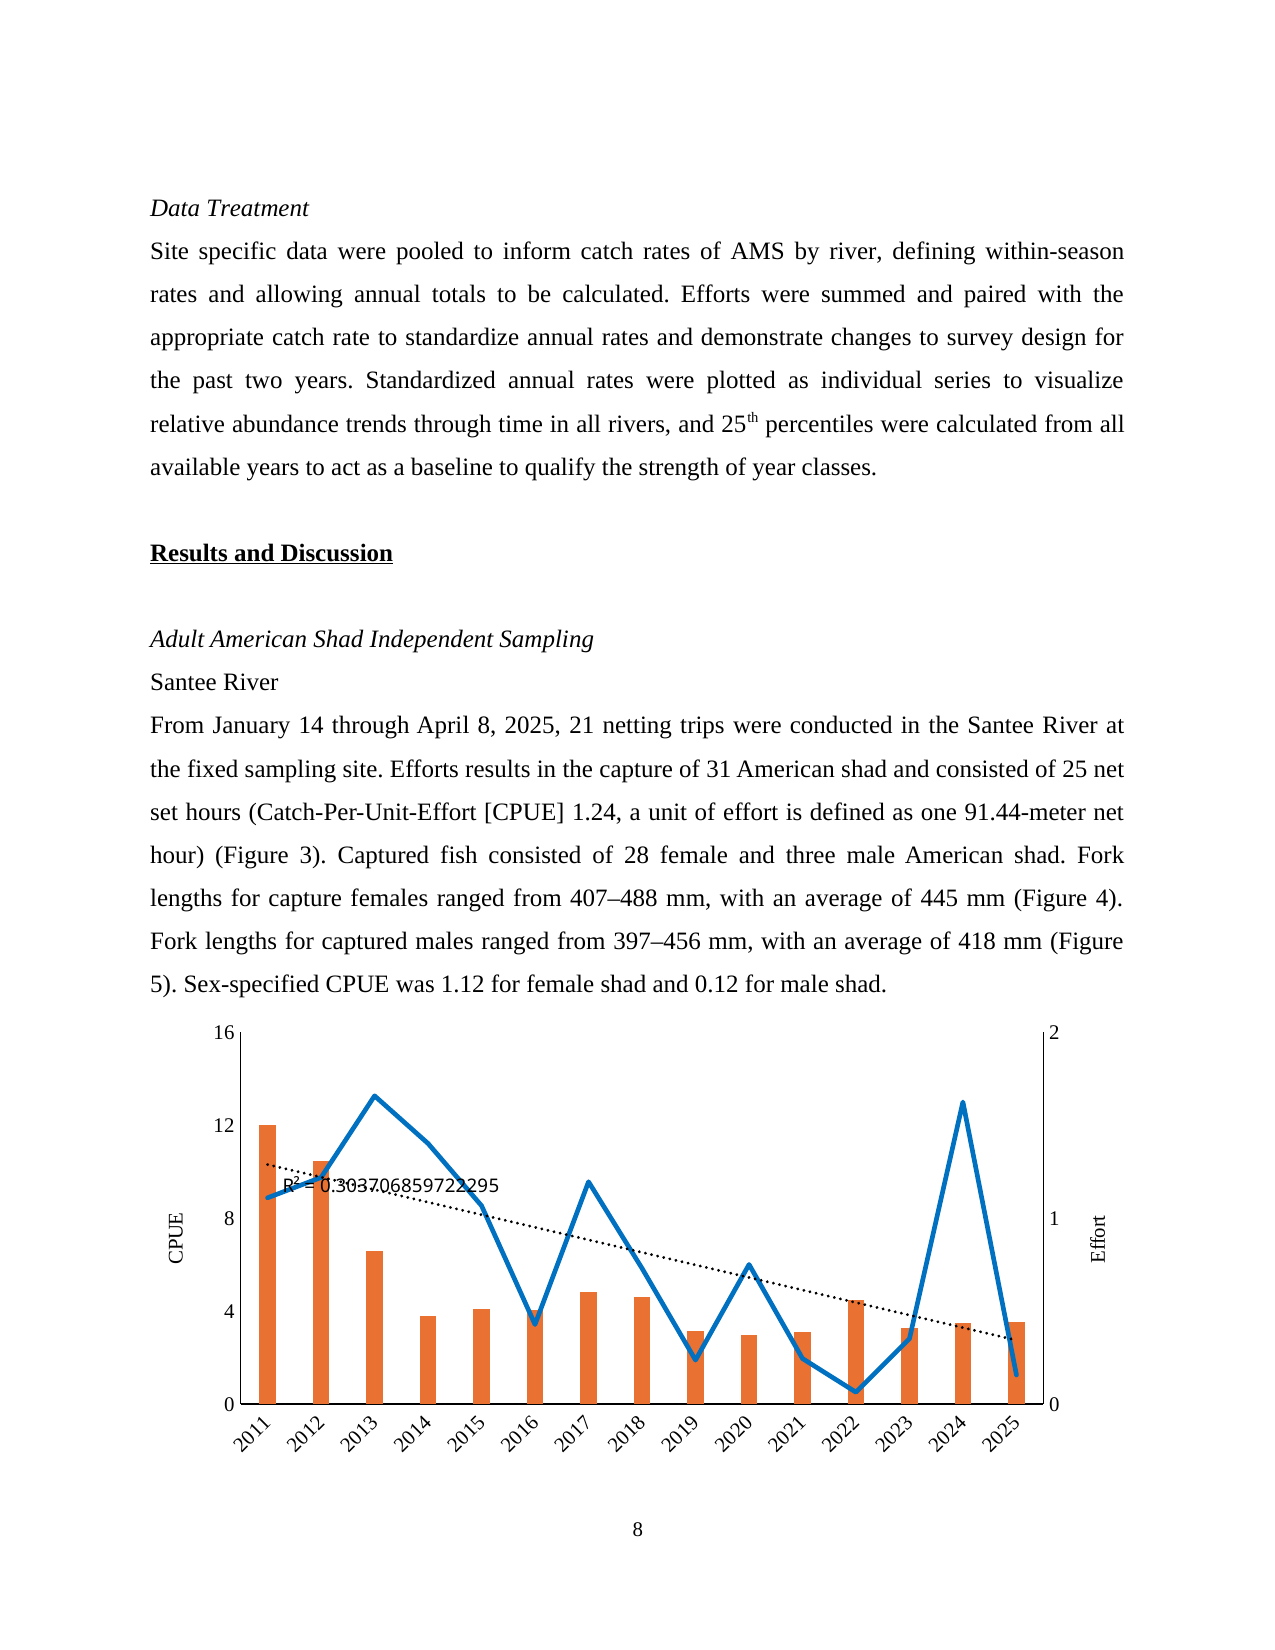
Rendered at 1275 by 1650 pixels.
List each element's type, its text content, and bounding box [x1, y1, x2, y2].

text Data Treatment [150, 193, 1125, 222]
text From January 14 through April 8, 2025, 21 netting trips were conducted in the Santee River at the fixed sampling site. Efforts results in the capture of 31 American shad and consisted of 25 net set hours (Catch-Per-Unit-Effort [CPUE] 1.24, a unit of effort is defined as one 91.44-meter net hour) (Figure 3). Captured fish consisted of 28 female and three male American shad. Fork lengths for capture females ranged from 407–488 mm, with an average of 445 mm (Figure 4). Fork lengths for captured males ranged from 397–456 mm, with an average of 418 mm (Figure 5). Sex-specified CPUE was 1.12 for female shad and 0.12 for male shad. [150, 711, 1125, 998]
text Adult American Shad Independent Sampling [150, 624, 1125, 653]
text Santee River [150, 667, 1125, 696]
text Site specific data were pooled to inform catch rates of AMS by river, defining within-season rates and allowing annual totals to be calculated. Efforts were summed and paired with the appropriate catch rate to standardize annual rates and demonstrate changes to survey design for the past two years. Standardized annual rates were plotted as individual series to visualize relative abundance trends through time in all rivers, and 25th percentiles were calculated from all available years to act as a baseline to qualify the strength of year classes. [150, 236, 1125, 481]
text Results and Discussion [150, 538, 1125, 567]
